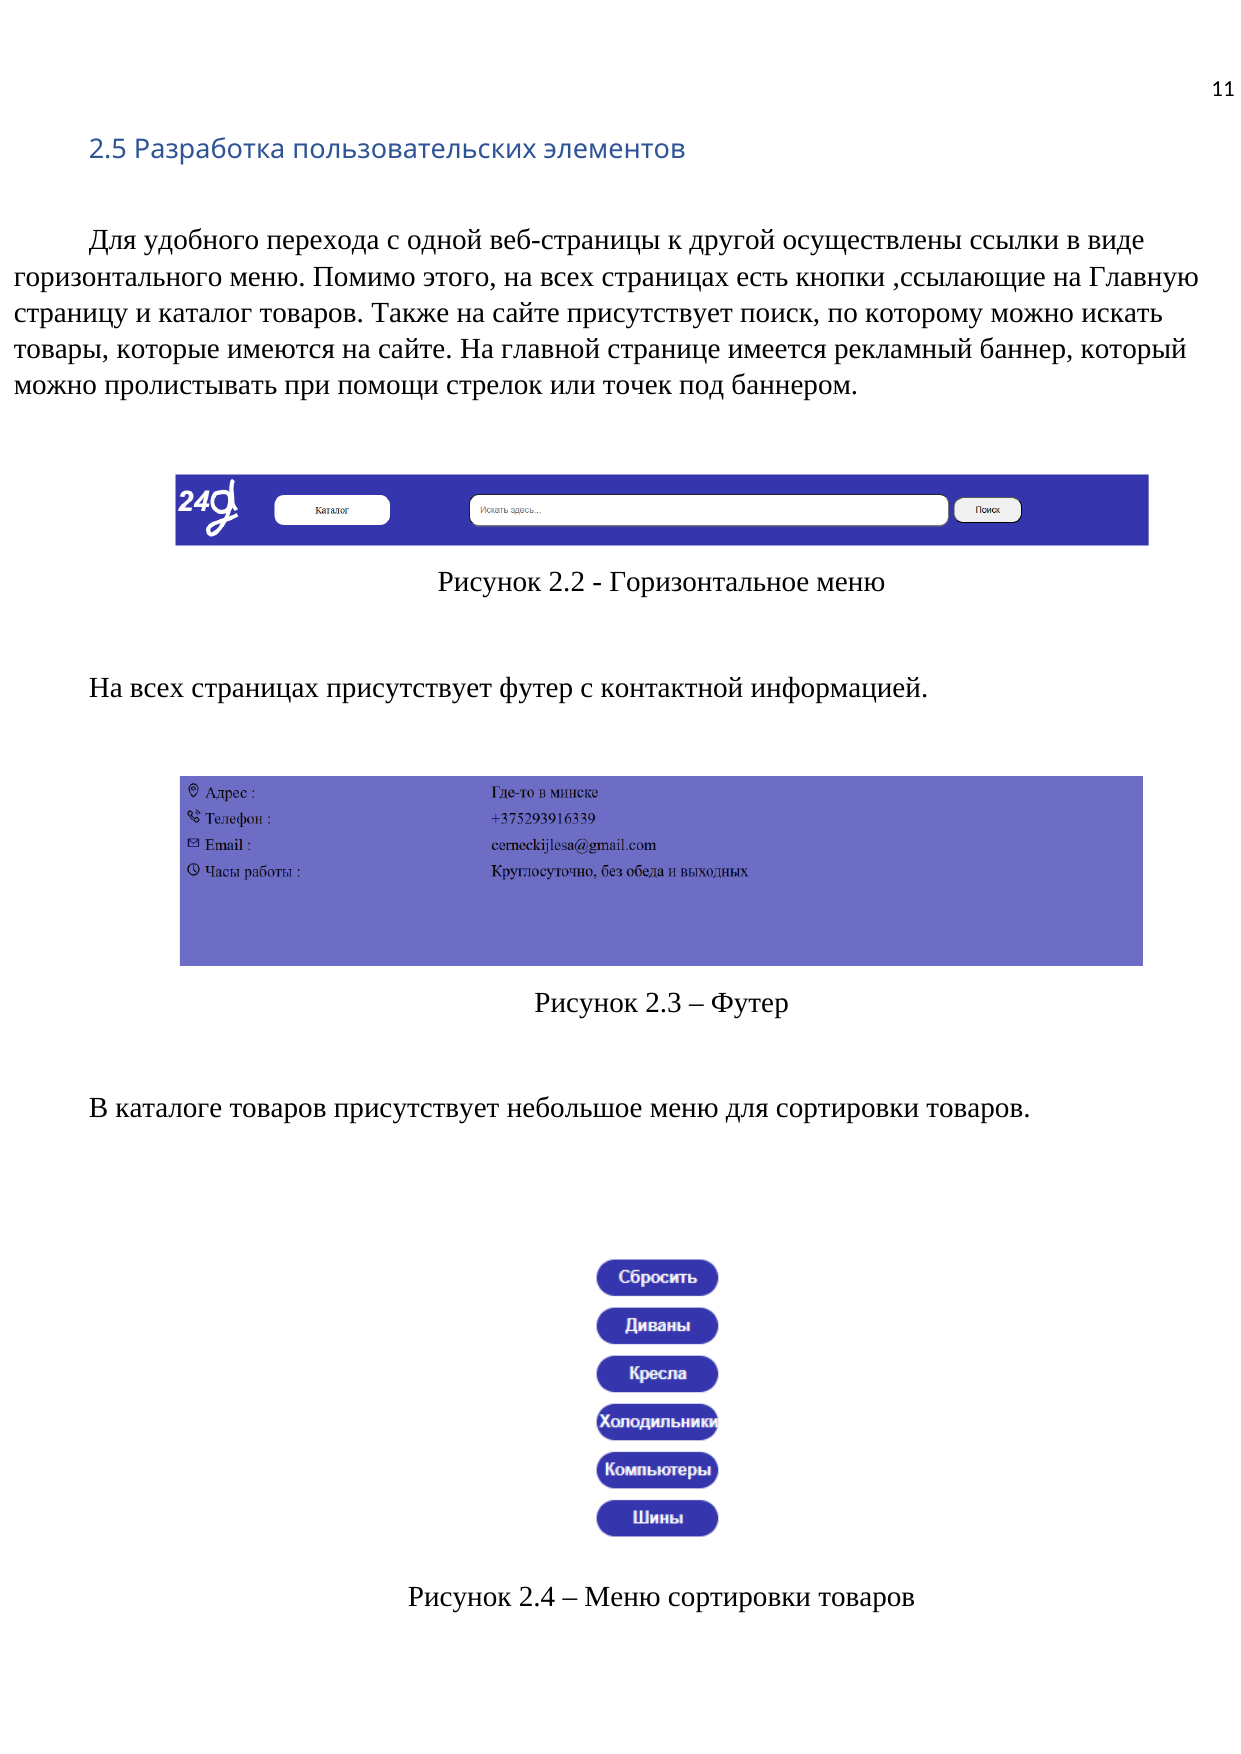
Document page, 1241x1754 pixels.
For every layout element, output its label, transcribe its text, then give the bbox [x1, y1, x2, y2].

subtitle 2.5 Разработка пользовательских элементов [13, 130, 1234, 167]
text В каталоге товаров присутствует небольшое меню для сортировки товаров. [13, 1091, 1234, 1124]
text На всех страницах присутствует футер с контактной информацией. [13, 670, 1234, 703]
picture [174, 472, 1149, 546]
text Рисунок 2.4 – Меню сортировки товаров [13, 1579, 1234, 1612]
picture [179, 775, 1143, 966]
text Для удобного перехода с одной веб-страницы к другой осуществлены ссылки в виде горизонтального меню. Помимо этого, на всех страницах есть кнопки ,ссылающие на Главную страницу и каталог товаров. Также на сайте присутствует поиск, по которому можно искать товары, которые имеются на сайте. На главной странице имеется рекламный баннер, который можно пролистывать при помощи стрелок или точек под баннером. [13, 222, 1234, 401]
text Рисунок 2.2 - Горизонтальное меню [13, 564, 1234, 598]
text Рисунок 2.3 – Футер [13, 985, 1234, 1018]
picture [572, 1248, 751, 1560]
